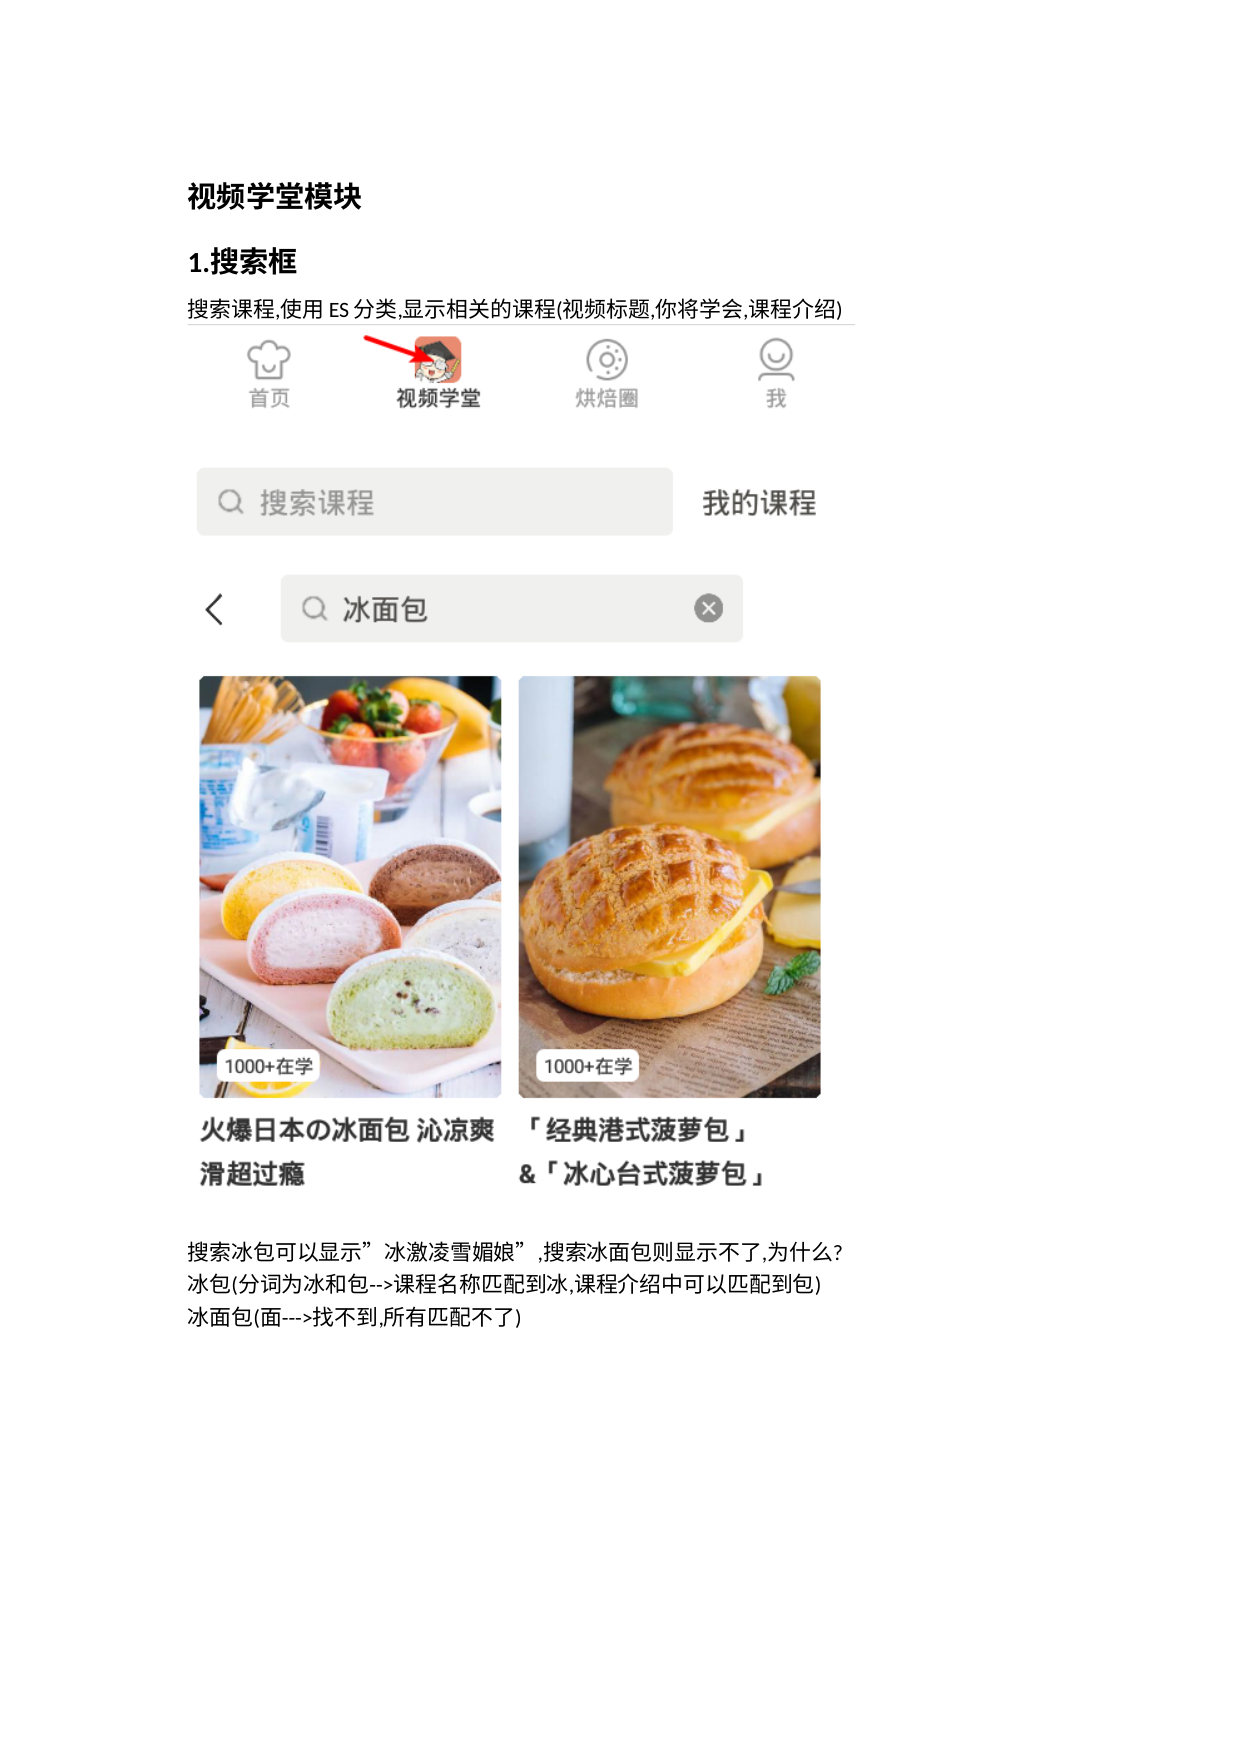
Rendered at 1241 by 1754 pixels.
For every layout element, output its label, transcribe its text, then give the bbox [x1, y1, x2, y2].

picture [187, 552, 827, 1192]
picture [187, 454, 826, 542]
list 冰面包(面--->找不到,所有匹配不了) [187, 1299, 1053, 1332]
list 冰包(分词为冰和包-->课程名称匹配到冰,课程介绍中可以匹配到包) [187, 1267, 1053, 1299]
list 视频学堂模块 [187, 162, 1053, 227]
list 搜索课程,使用ES分类,显示相关的课程(视频标题,你将学会,课程介绍) [187, 292, 1053, 324]
picture [187, 324, 855, 412]
list 搜索冰包可以显示”冰激凌雪媚娘”,搜索冰面包则显示不了,为什么? [187, 1234, 1053, 1267]
list 1.搜索框 [187, 227, 1053, 292]
